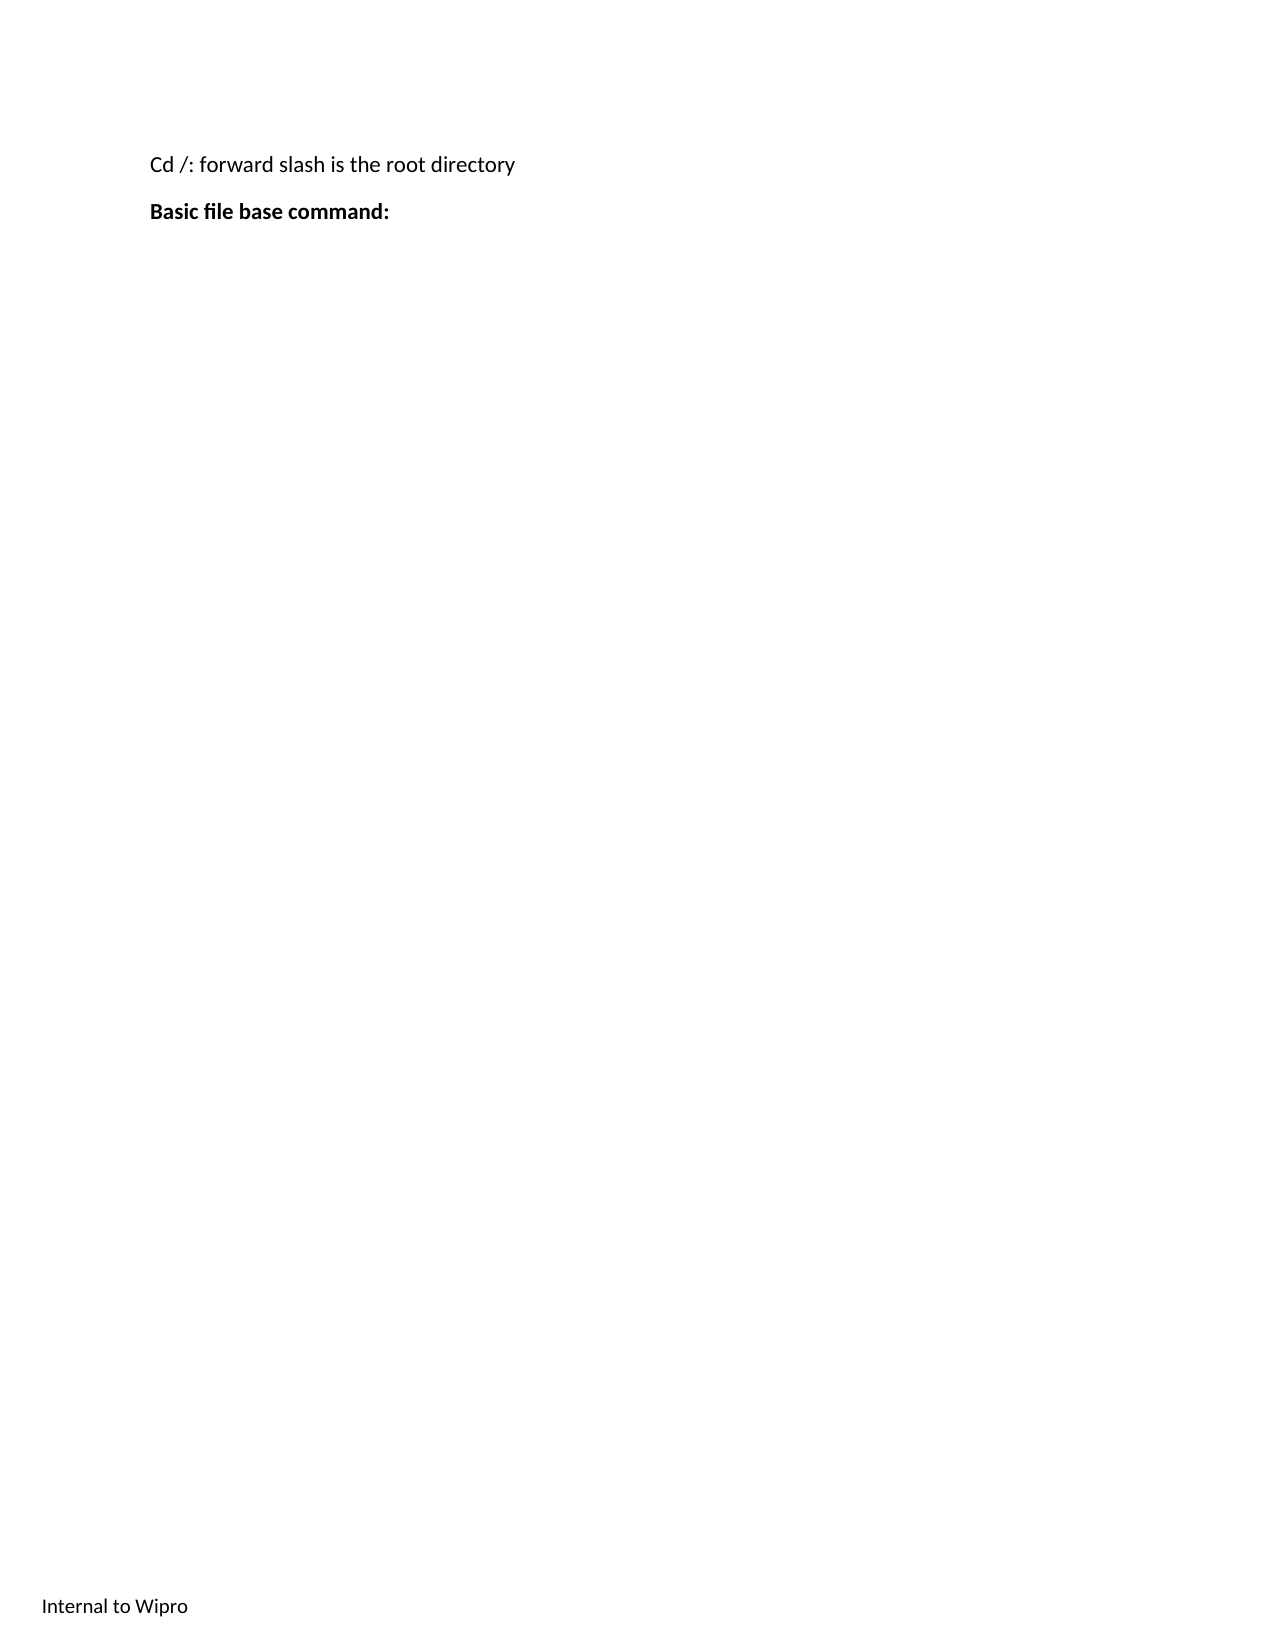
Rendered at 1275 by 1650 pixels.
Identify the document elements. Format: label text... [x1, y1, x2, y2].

text Cd /: forward slash is the root directory [150, 150, 1125, 178]
text Basic file base command: [150, 197, 1125, 225]
